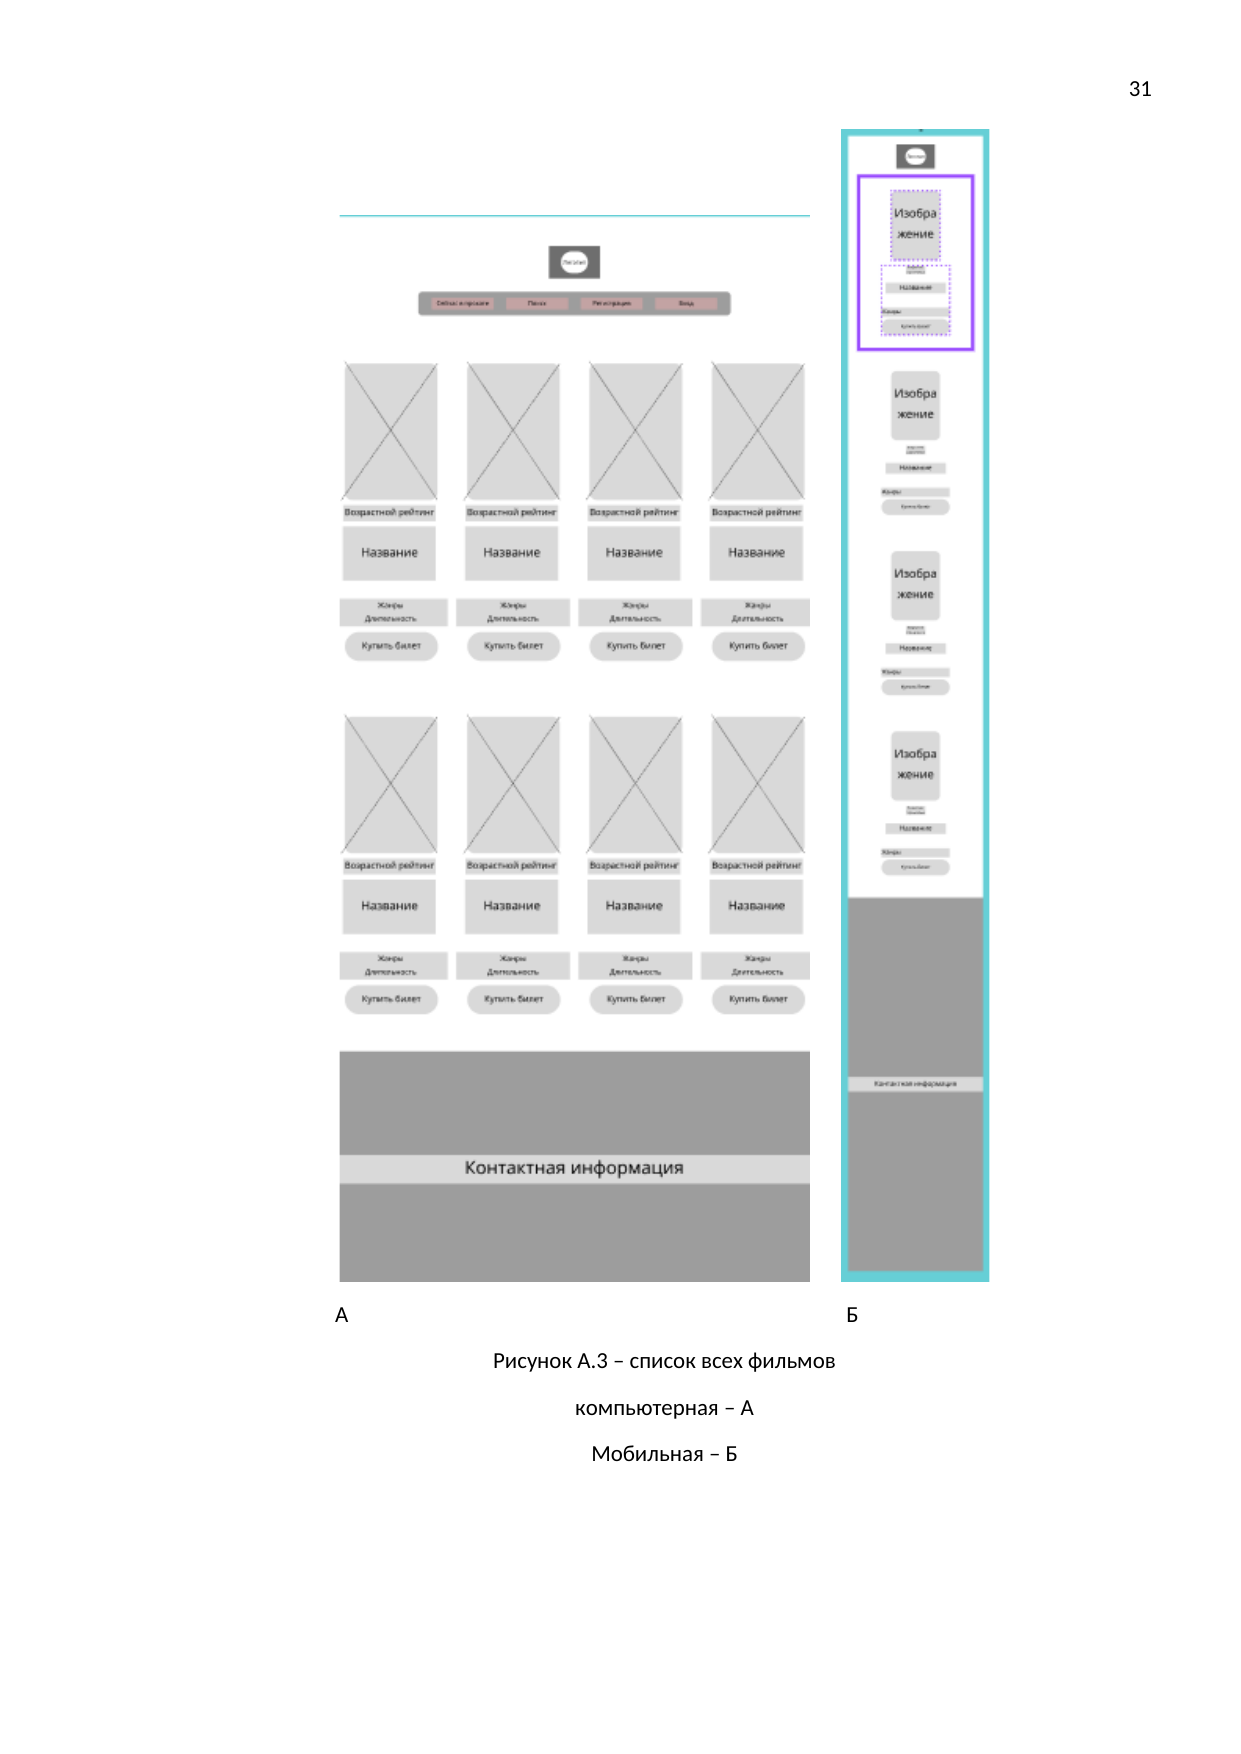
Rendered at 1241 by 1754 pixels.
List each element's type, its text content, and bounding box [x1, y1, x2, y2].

text Рисунок А.3 – список всех фильмов [177, 1346, 1152, 1374]
picture [841, 129, 990, 1282]
text Мобильная – Б [177, 1439, 1152, 1467]
text компьютерная – А [177, 1393, 1152, 1421]
text А Б [177, 1300, 1152, 1328]
picture [339, 215, 810, 1282]
